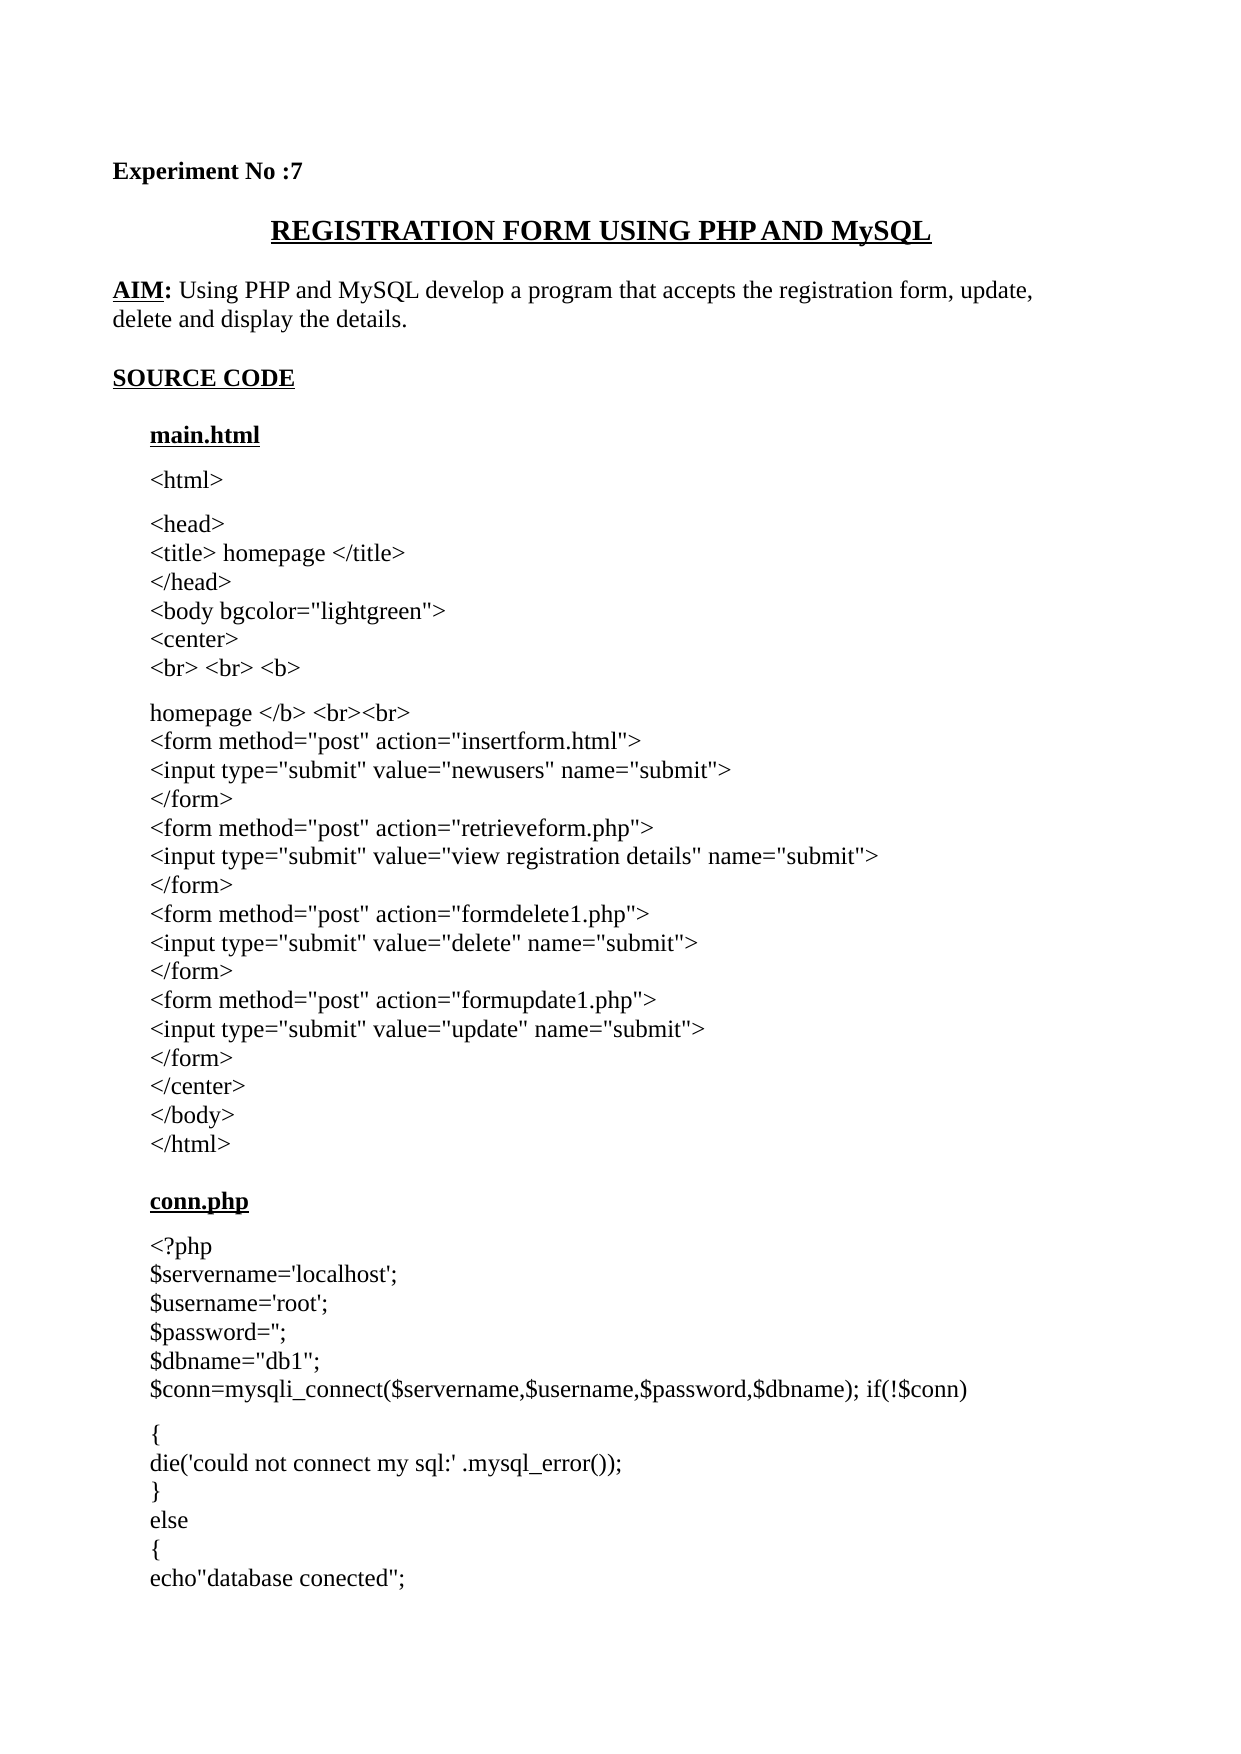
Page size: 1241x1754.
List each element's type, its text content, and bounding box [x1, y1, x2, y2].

text <input type="submit" value="newusers" name="submit"> [149, 755, 1090, 784]
text </body> [112, 1100, 1090, 1129]
text <input type="submit" value="update" name="submit"> [149, 1014, 1090, 1043]
text { [149, 1534, 1090, 1563]
text </html> [112, 1129, 1090, 1158]
text </head> [149, 567, 1090, 596]
text Experiment No :7 [112, 156, 1090, 184]
text main.html [149, 421, 366, 449]
text SOURCE CODE [112, 363, 1090, 392]
text AIM: Using PHP and MySQL develop a program that accepts the registration form, update, delete and display the details. [112, 276, 1090, 333]
text </form> [149, 870, 1090, 899]
text REGISTRATION FORM USING PHP AND MySQL [112, 213, 1090, 247]
text <form method="post" action="insertform.html"> [149, 726, 1090, 755]
text { [149, 1419, 1090, 1448]
text $dbname="db1"; [149, 1346, 1090, 1374]
text <br> <br> <b> [149, 653, 317, 682]
text <center> [149, 624, 1090, 653]
text </form> [149, 1043, 1090, 1071]
text </form> [149, 784, 1090, 813]
text <body bgcolor="lightgreen"> [149, 596, 1090, 624]
text } [149, 1476, 1090, 1505]
text <form method="post" action="formupdate1.php"> [149, 985, 1090, 1014]
text $servername='localhost'; [149, 1259, 1090, 1288]
text </center> [149, 1071, 1090, 1100]
text <?php [149, 1231, 1090, 1259]
text echo"database conected"; [149, 1563, 1090, 1591]
text $username='root'; [149, 1288, 1090, 1317]
text homepage </b> <br><br> [149, 698, 1090, 726]
text <title> homepage </title> [149, 538, 1090, 567]
text <form method="post" action="formdelete1.php"> [149, 899, 1090, 928]
text $conn=mysqli_connect($servername,$username,$password,$dbname); if(!$conn) [149, 1374, 1090, 1403]
text conn.php [149, 1186, 352, 1215]
text <input type="submit" value="view registration details" name="submit"> [149, 841, 1090, 870]
text die('could not connect my sql:' .mysql_error()); [149, 1448, 1090, 1476]
text <head> [149, 509, 1090, 538]
text $password=''; [149, 1317, 1090, 1346]
text <input type="submit" value="delete" name="submit"> [149, 928, 1090, 956]
text <form method="post" action="retrieveform.php"> [149, 813, 1090, 841]
text <html> [149, 465, 366, 494]
text </form> [149, 956, 1090, 985]
text else [149, 1505, 1090, 1534]
